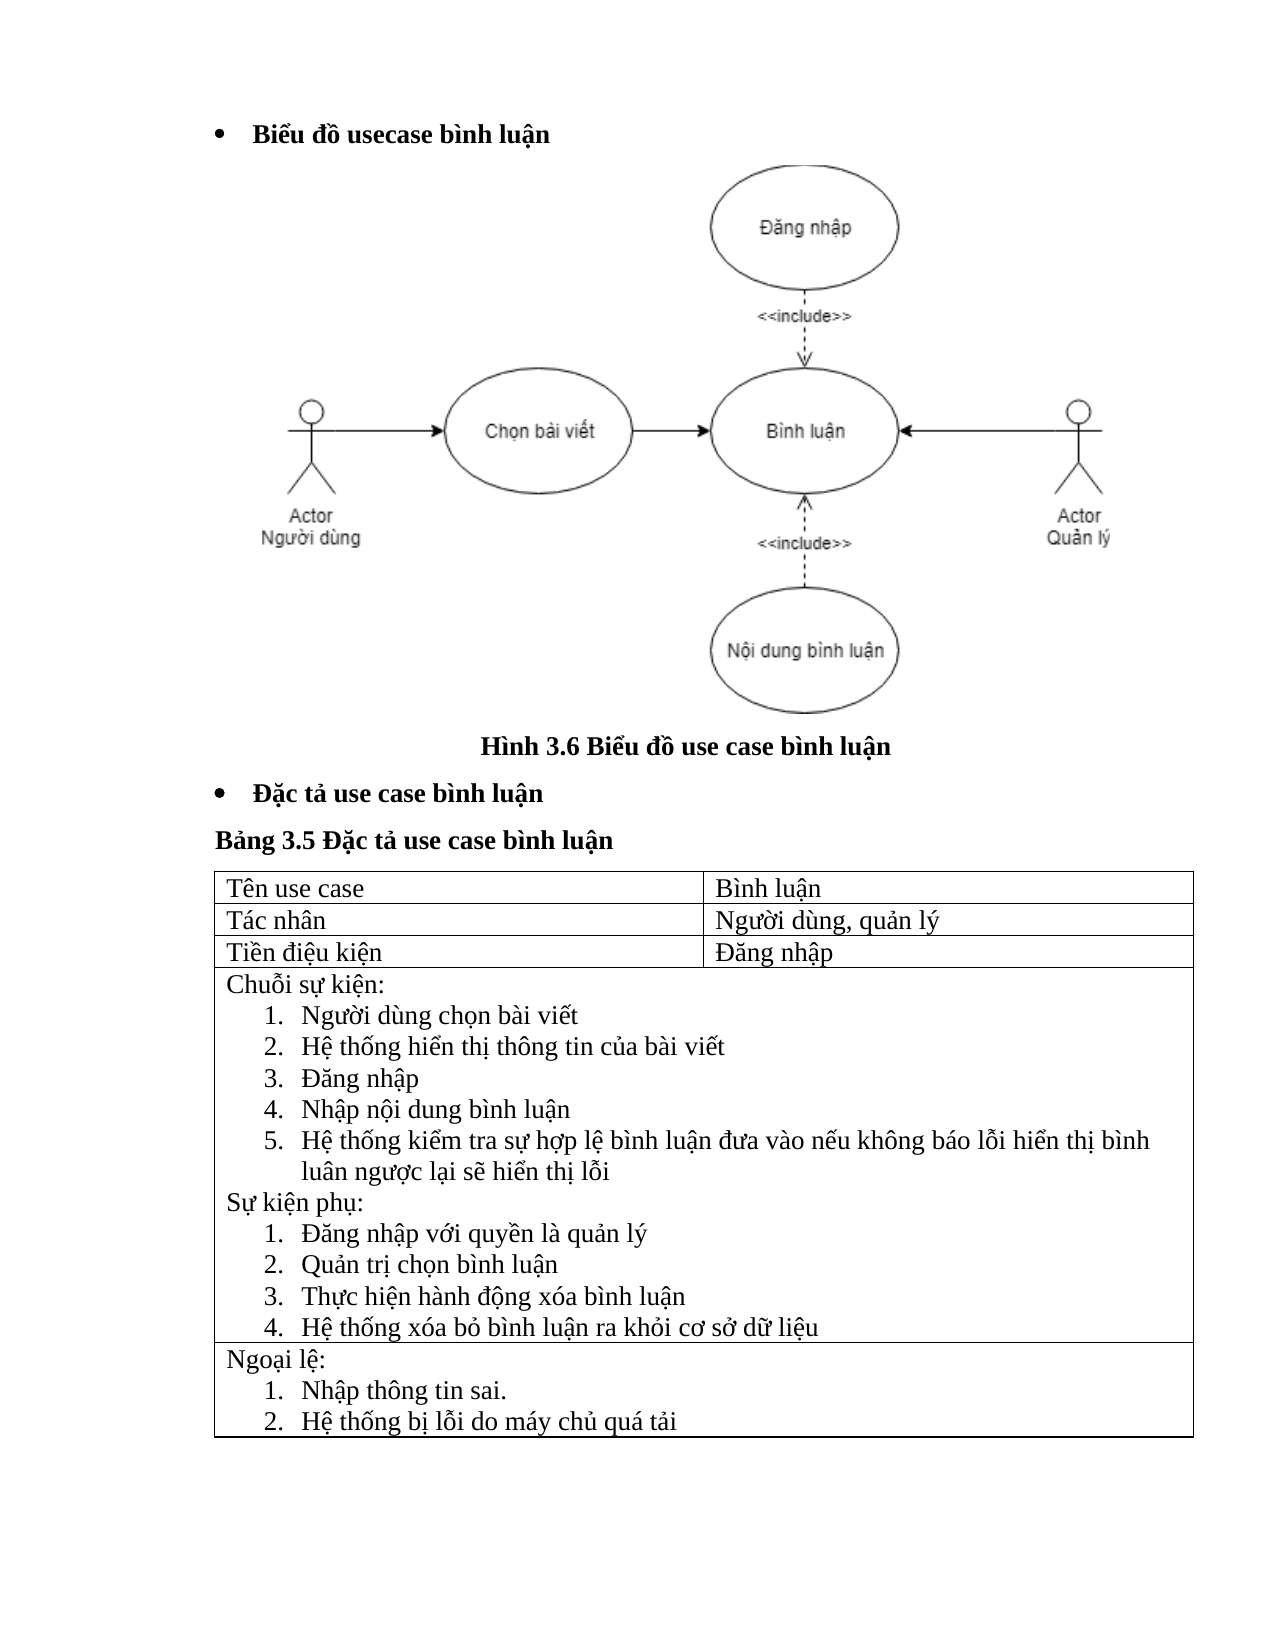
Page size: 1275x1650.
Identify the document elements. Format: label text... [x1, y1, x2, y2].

table_cell Ngoại lệ: Nhập thông tin sai. Hệ thống bị lỗi do máy chủ quá tải [215, 1343, 1193, 1436]
picture [261, 165, 1110, 714]
table_header Bình luận [704, 872, 1193, 903]
table_cell Tác nhân [215, 904, 703, 935]
list Đặc tả use case bình luận [215, 777, 1157, 808]
table_cell Chuỗi sự kiện: Người dùng chọn bài viết Hệ thống hiển thị thông tin của bài viết Đăng nhập Nhập nội dung bình luận Hệ thống kiểm tra sự hợp lệ bình luận đưa vào nếu không báo lỗi hiển thị bình luân ngược lại sẽ hiển thị lỗi Sự kiện phụ: Đăng nhập với quyền là quản lý Quản trị chọn bình luận Thực hiện hành động xóa bình luận Hệ thống xóa bỏ bình luận ra khỏi cơ sở dữ liệu [215, 968, 1193, 1342]
text Bảng 3.5 Đặc tả use case bình luận [215, 824, 1157, 855]
table_cell Người dùng, quản lý [704, 904, 1193, 935]
text Hình 3.6 Biểu đồ use case bình luận [215, 730, 1157, 762]
table_cell Đăng nhập [704, 936, 1193, 967]
table_header Tên use case [215, 872, 703, 903]
table_cell Tiền điệu kiện [215, 936, 703, 967]
list Biểu đồ usecase bình luận [215, 118, 1157, 149]
